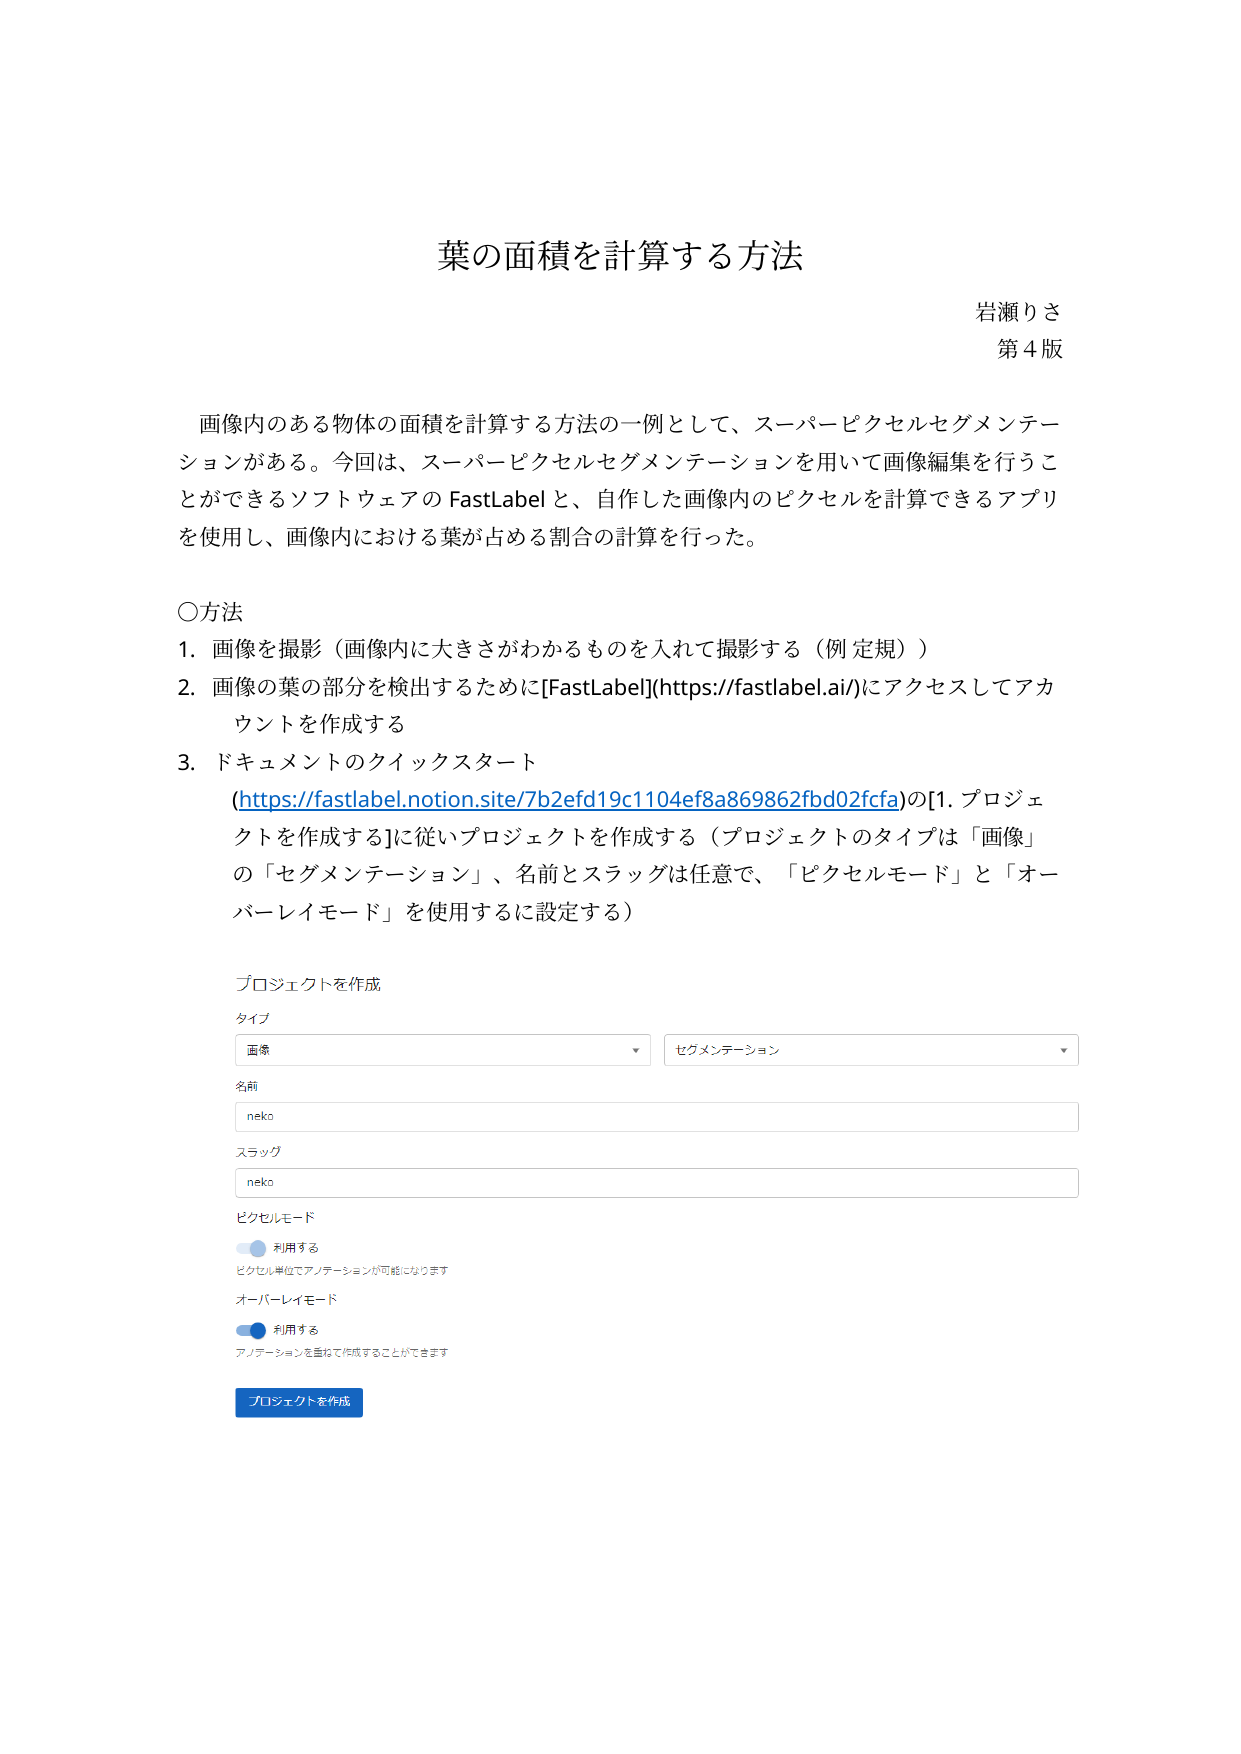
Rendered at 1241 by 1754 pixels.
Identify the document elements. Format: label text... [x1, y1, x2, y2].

text 2. 画像の葉の部分を検出するために[FastLabel](https://fastlabel.ai/)にアクセスしてアカウントを作成する [177, 667, 1063, 742]
text 岩瀬りさ [177, 292, 1063, 329]
text 画像内のある物体の面積を計算する方法の一例として、スーパーピクセルセグメンテーションがある。今回は、スーパーピクセルセグメンテーションを用いて画像編集を行うことができるソフトウェアのFastLabelと、自作した画像内のピクセルを計算できるアプリを使用し、画像内における葉が占める割合の計算を行った。 [177, 404, 1063, 554]
picture [231, 966, 1082, 1422]
text 葉の面積を計算する方法 [177, 217, 1063, 292]
text 第４版 [177, 329, 1063, 367]
text 〇方法 [177, 592, 1063, 629]
text 1. 画像を撮影（画像内に大きさがわかるものを入れて撮影する（例 定規）） [177, 629, 1063, 667]
text 3. ドキュメントのクイックスタート(https://fastlabel.notion.site/7b2efd19c1104ef8a869862fbd02fcfa)の[1. プロジェクトを作成する]に従いプロジェクトを作成する（プロジェクトのタイプは「画像」の「セグメンテーション」、名前とスラッグは任意で、「ピクセルモード」と「オーバーレイモード」を使用するに設定する） [177, 742, 1063, 929]
